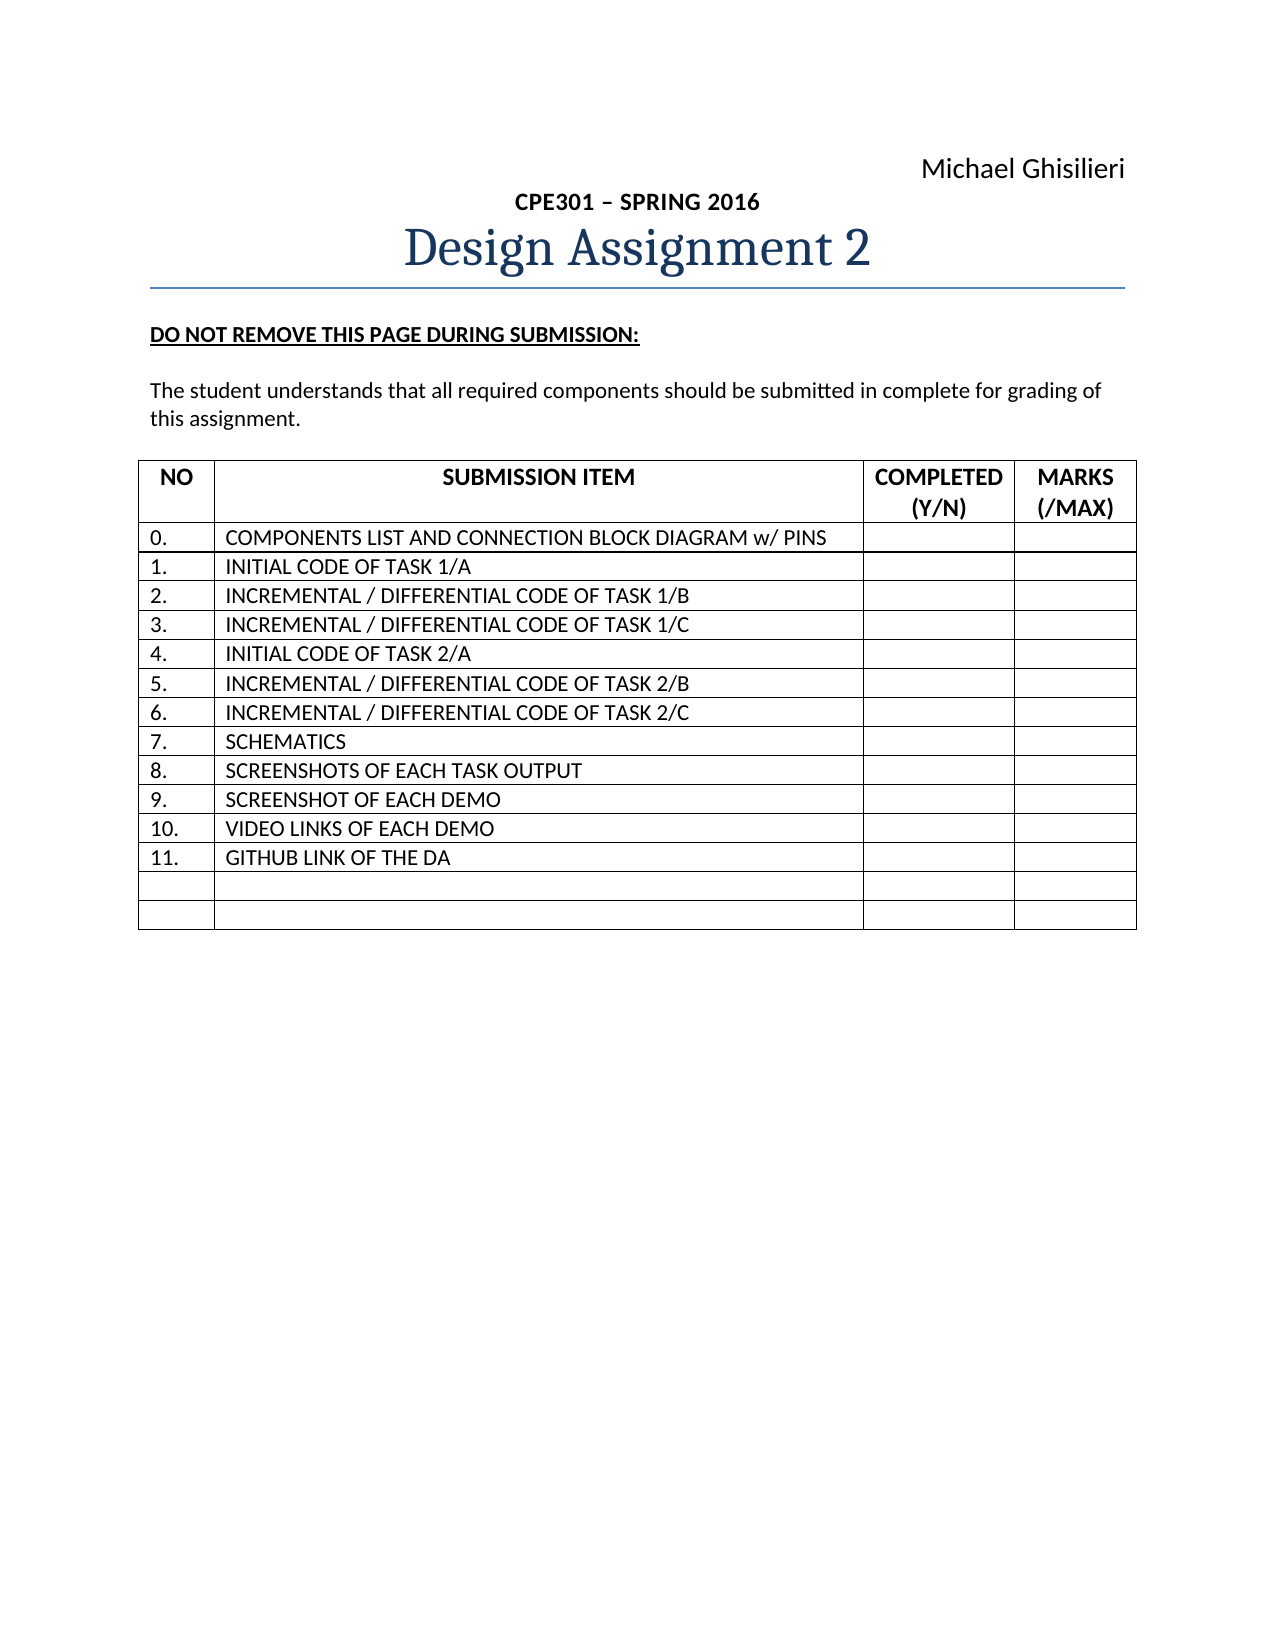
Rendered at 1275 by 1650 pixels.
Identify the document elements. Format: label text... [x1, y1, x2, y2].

table_cell [1015, 814, 1136, 842]
table_cell 11. [139, 843, 214, 871]
table_cell 0. [139, 523, 214, 551]
text The student understands that all required components should be submitted in complete for grading of this assignment. [150, 376, 1125, 432]
table_cell [864, 901, 1014, 929]
table_header MARKS (/MAX) [1015, 461, 1136, 522]
text CPE301 – SPRING 2016 [150, 186, 1125, 216]
table_cell [864, 756, 1014, 784]
table_cell 2. [139, 581, 214, 609]
table_cell [139, 872, 214, 900]
table_cell [864, 814, 1014, 842]
table_cell [1015, 756, 1136, 784]
table_cell [864, 843, 1014, 871]
table_cell 9. [139, 785, 214, 813]
table_cell [864, 611, 1014, 638]
table_cell VIDEO LINKS OF EACH DEMO [215, 814, 863, 842]
table_cell SCREENSHOT OF EACH DEMO [215, 785, 863, 813]
table_cell [215, 872, 863, 900]
table_cell [1015, 901, 1136, 929]
table_cell INITIAL CODE OF TASK 2/A [215, 640, 863, 668]
table_cell SCHEMATICS [215, 727, 863, 755]
table_cell INCREMENTAL / DIFFERENTIAL CODE OF TASK 1/B [215, 581, 863, 609]
table_cell SCREENSHOTS OF EACH TASK OUTPUT [215, 756, 863, 784]
table_cell 8. [139, 756, 214, 784]
table_cell [1015, 611, 1136, 638]
table_cell 4. [139, 640, 214, 668]
table_cell [1015, 581, 1136, 609]
table_cell [864, 727, 1014, 755]
table_cell 7. [139, 727, 214, 755]
table_cell 6. [139, 698, 214, 726]
table_cell 5. [139, 669, 214, 697]
table_cell INCREMENTAL / DIFFERENTIAL CODE OF TASK 2/C [215, 698, 863, 726]
table_cell [1015, 523, 1136, 551]
table_cell 10. [139, 814, 214, 842]
table_cell INCREMENTAL / DIFFERENTIAL CODE OF TASK 1/C [215, 611, 863, 638]
table_cell [864, 581, 1014, 609]
table_header NO [139, 461, 214, 522]
table_cell [1015, 843, 1136, 871]
table_cell INCREMENTAL / DIFFERENTIAL CODE OF TASK 2/B [215, 669, 863, 697]
title Design Assignment 2 [150, 216, 1125, 287]
table_cell [1015, 727, 1136, 755]
text Michael Ghisilieri [150, 150, 1125, 186]
table_cell [864, 640, 1014, 668]
table_cell INITIAL CODE OF TASK 1/A [215, 553, 863, 580]
table_cell [864, 553, 1014, 580]
table_cell [1015, 553, 1136, 580]
table_cell [1015, 872, 1136, 900]
table_cell [215, 901, 863, 929]
text DO NOT REMOVE THIS PAGE DURING SUBMISSION: [150, 320, 1125, 348]
table_cell [864, 698, 1014, 726]
table_cell [139, 901, 214, 929]
table_cell 3. [139, 611, 214, 638]
table_cell [864, 872, 1014, 900]
table_cell [1015, 669, 1136, 697]
table_cell [1015, 698, 1136, 726]
table_header SUBMISSION ITEM [215, 461, 863, 522]
table_cell COMPONENTS LIST AND CONNECTION BLOCK DIAGRAM w/ PINS [215, 523, 863, 551]
table_cell [864, 669, 1014, 697]
table_cell GITHUB LINK OF THE DA [215, 843, 863, 871]
table_cell [864, 785, 1014, 813]
table_cell [1015, 785, 1136, 813]
table_cell [864, 523, 1014, 551]
table_cell [1015, 640, 1136, 668]
table_cell 1. [139, 553, 214, 580]
table_header COMPLETED (Y/N) [864, 461, 1014, 522]
